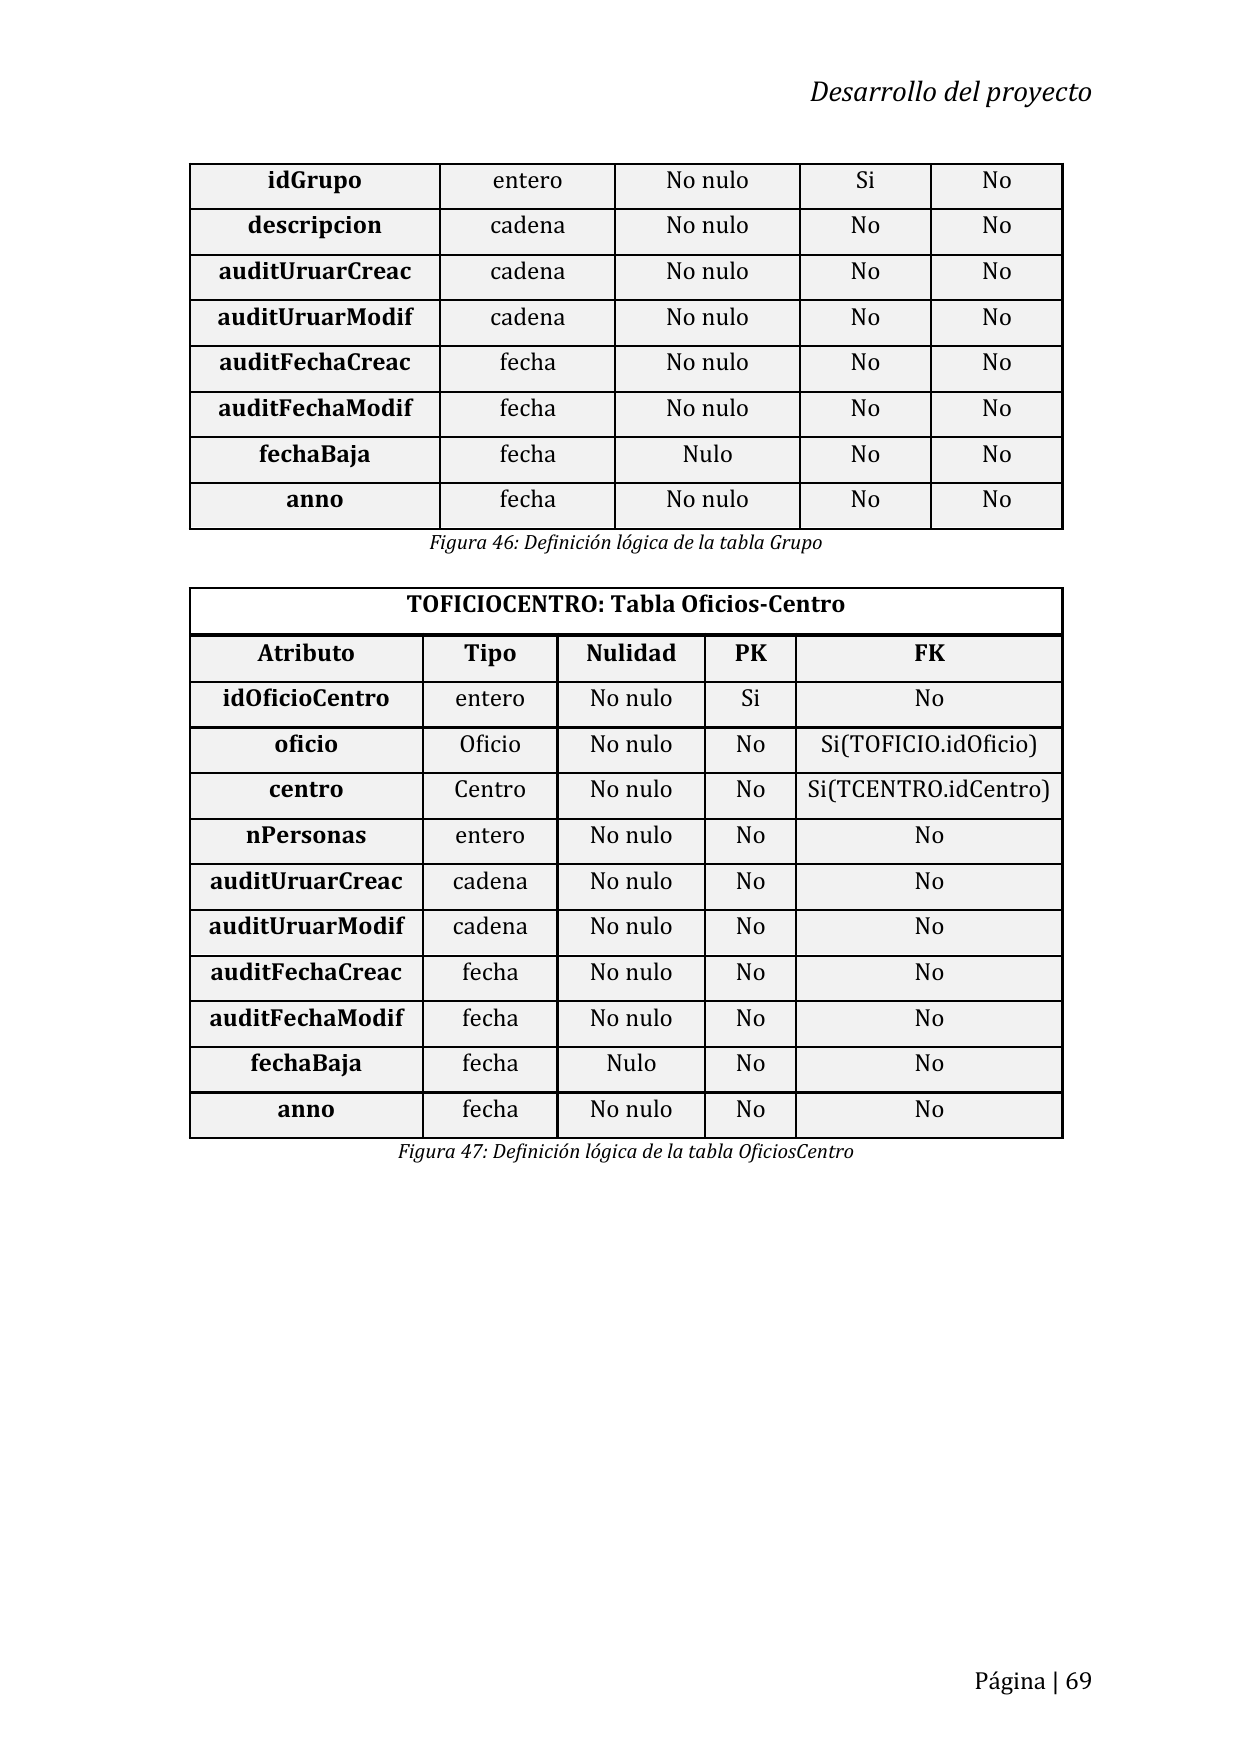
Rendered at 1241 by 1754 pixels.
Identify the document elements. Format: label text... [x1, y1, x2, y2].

table_cell Si(TCENTRO.idCentro) [797, 774, 1061, 818]
table_cell No [706, 1048, 795, 1091]
table_cell fechaBaja [191, 438, 439, 482]
table_cell No nulo [559, 911, 704, 954]
table_cell fecha [441, 438, 614, 482]
table_cell No [932, 484, 1061, 527]
table_cell No nulo [559, 729, 704, 772]
table_cell No [932, 347, 1061, 391]
table_cell Nulo [616, 438, 799, 482]
table_cell No [801, 347, 930, 391]
table_cell No [706, 957, 795, 1000]
table_cell auditFechaCreac [191, 957, 422, 1000]
table_cell auditFechaCreac [191, 347, 439, 391]
table_cell No [706, 729, 795, 772]
table_cell No [801, 393, 930, 436]
table_cell entero [424, 820, 556, 863]
table_cell No [932, 393, 1061, 436]
table_cell No [797, 1094, 1061, 1137]
table_cell fecha [424, 1094, 556, 1137]
table_cell cadena [441, 210, 614, 254]
table_cell FK [797, 637, 1061, 681]
table_cell No [797, 911, 1061, 954]
table_cell No [706, 1002, 795, 1046]
table_cell oficio [191, 729, 422, 772]
table_cell No [706, 911, 795, 954]
table_cell No [706, 1094, 795, 1137]
table_cell No nulo [616, 393, 799, 436]
table_cell Tipo [424, 637, 556, 681]
table_cell No [932, 210, 1061, 254]
table_cell Si(TOFICIO.idOficio) [797, 729, 1061, 772]
table_cell auditFechaModif [191, 1002, 422, 1046]
table_cell Oficio [424, 729, 556, 772]
table_cell Atributo [191, 637, 422, 681]
table_cell auditUruarModif [191, 301, 439, 345]
table_cell descripcion [191, 210, 439, 254]
table_cell fechaBaja [191, 1048, 422, 1091]
table_cell No [801, 301, 930, 345]
table_cell No nulo [616, 347, 799, 391]
table_cell No [932, 438, 1061, 482]
table_cell fecha [441, 347, 614, 391]
table_cell No [797, 820, 1061, 863]
table_cell No [801, 484, 930, 527]
table_cell No nulo [616, 165, 799, 208]
table_cell No [797, 1048, 1061, 1091]
table_cell auditUruarCreac [191, 865, 422, 909]
table_cell fecha [441, 484, 614, 527]
table_header TOFICIOCENTRO: Tabla Oficios-Centro [191, 589, 1061, 633]
table_cell fecha [424, 1002, 556, 1046]
table_cell anno [191, 484, 439, 527]
table_cell fecha [424, 1048, 556, 1091]
table_cell entero [441, 165, 614, 208]
table_cell No nulo [559, 865, 704, 909]
table_cell No [797, 957, 1061, 1000]
table_cell No [932, 165, 1061, 208]
table_cell No [932, 301, 1061, 345]
table_cell No nulo [559, 957, 704, 1000]
table_cell cadena [441, 301, 614, 345]
table_cell No nulo [559, 774, 704, 818]
table_cell No nulo [559, 1094, 704, 1137]
table_cell No [797, 1002, 1061, 1046]
table_cell Si [706, 683, 795, 726]
table_cell No [801, 210, 930, 254]
table_cell auditFechaModif [191, 393, 439, 436]
table_cell No nulo [616, 484, 799, 527]
table_cell No [801, 438, 930, 482]
table_cell cadena [441, 256, 614, 299]
table_cell entero [424, 683, 556, 726]
table_cell No [932, 256, 1061, 299]
table_cell cadena [424, 911, 556, 954]
table_cell idGrupo [191, 165, 439, 208]
table_cell No [706, 820, 795, 863]
table_cell fecha [441, 393, 614, 436]
table_cell nPersonas [191, 820, 422, 863]
table_cell idOficioCentro [191, 683, 422, 726]
table_cell No nulo [616, 256, 799, 299]
table_cell fecha [424, 957, 556, 1000]
table_cell No [706, 774, 795, 818]
table_cell PK [706, 637, 795, 681]
table_cell anno [191, 1094, 422, 1137]
table_cell No [797, 865, 1061, 909]
table_cell No nulo [559, 820, 704, 863]
table_cell cadena [424, 865, 556, 909]
table_cell Nulidad [559, 637, 704, 681]
table_cell No [706, 865, 795, 909]
table_cell No nulo [559, 1002, 704, 1046]
table_cell No nulo [559, 683, 704, 726]
table_cell No nulo [616, 301, 799, 345]
table_cell auditUruarModif [191, 911, 422, 954]
table_cell Centro [424, 774, 556, 818]
table_cell Si [801, 165, 930, 208]
table_cell No [797, 683, 1061, 726]
table_cell centro [191, 774, 422, 818]
table_cell No [801, 256, 930, 299]
table_cell Nulo [559, 1048, 704, 1091]
table_cell No nulo [616, 210, 799, 254]
table_cell auditUruarCreac [191, 256, 439, 299]
